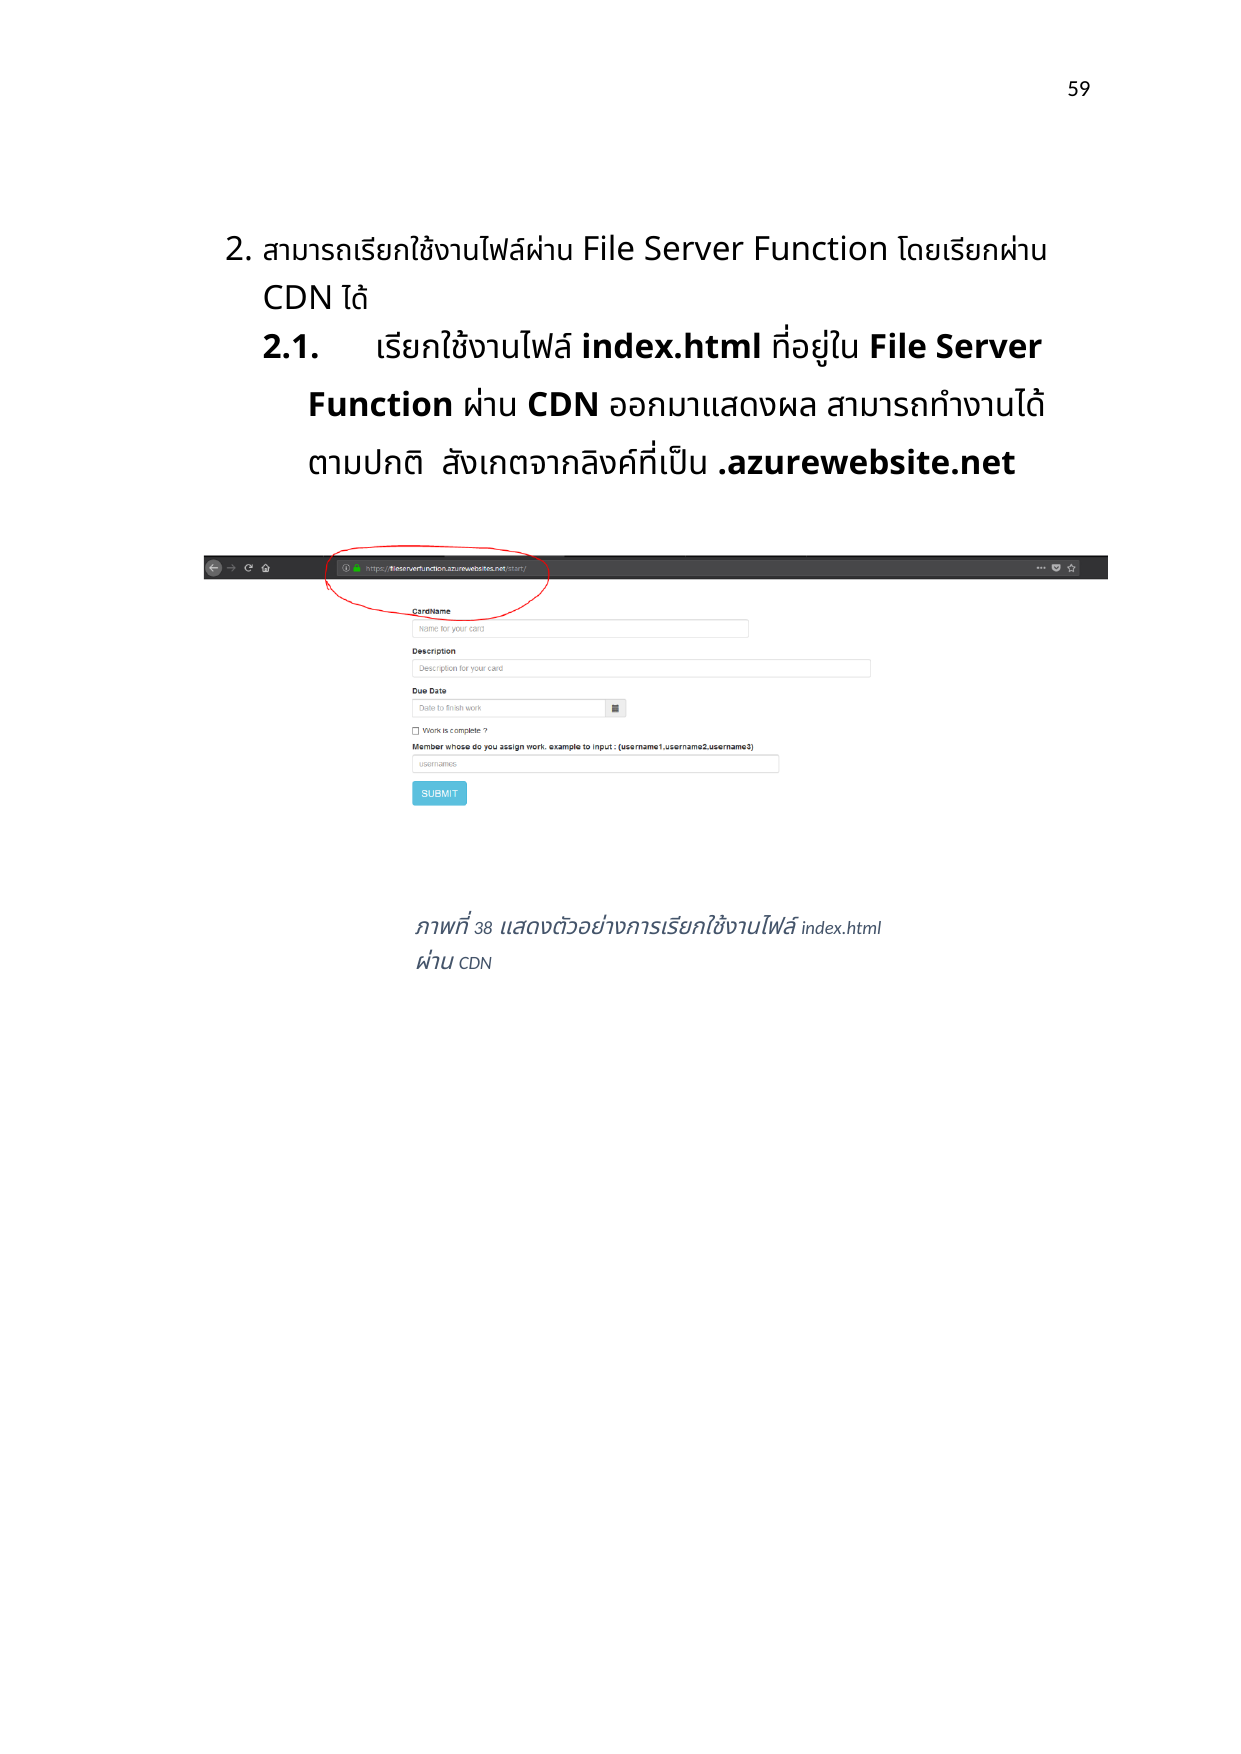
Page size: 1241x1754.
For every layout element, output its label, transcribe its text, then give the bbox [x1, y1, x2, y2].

list เรียกใช้งานไฟล์ index.html ที่อยู่ใน File Server Function ผ่าน CDN ออกมาแสดงผล สามารถทำงานได้ตามปกติ สังเกตจากลิงค์ที่เป็น .azurewebsite.net [262, 322, 1090, 489]
subtitle สามารถเรียกใช้งานไฟล์ผ่าน File Server Function โดยเรียกผ่าน CDN ได้ [225, 225, 1090, 322]
picture [203, 545, 1108, 919]
